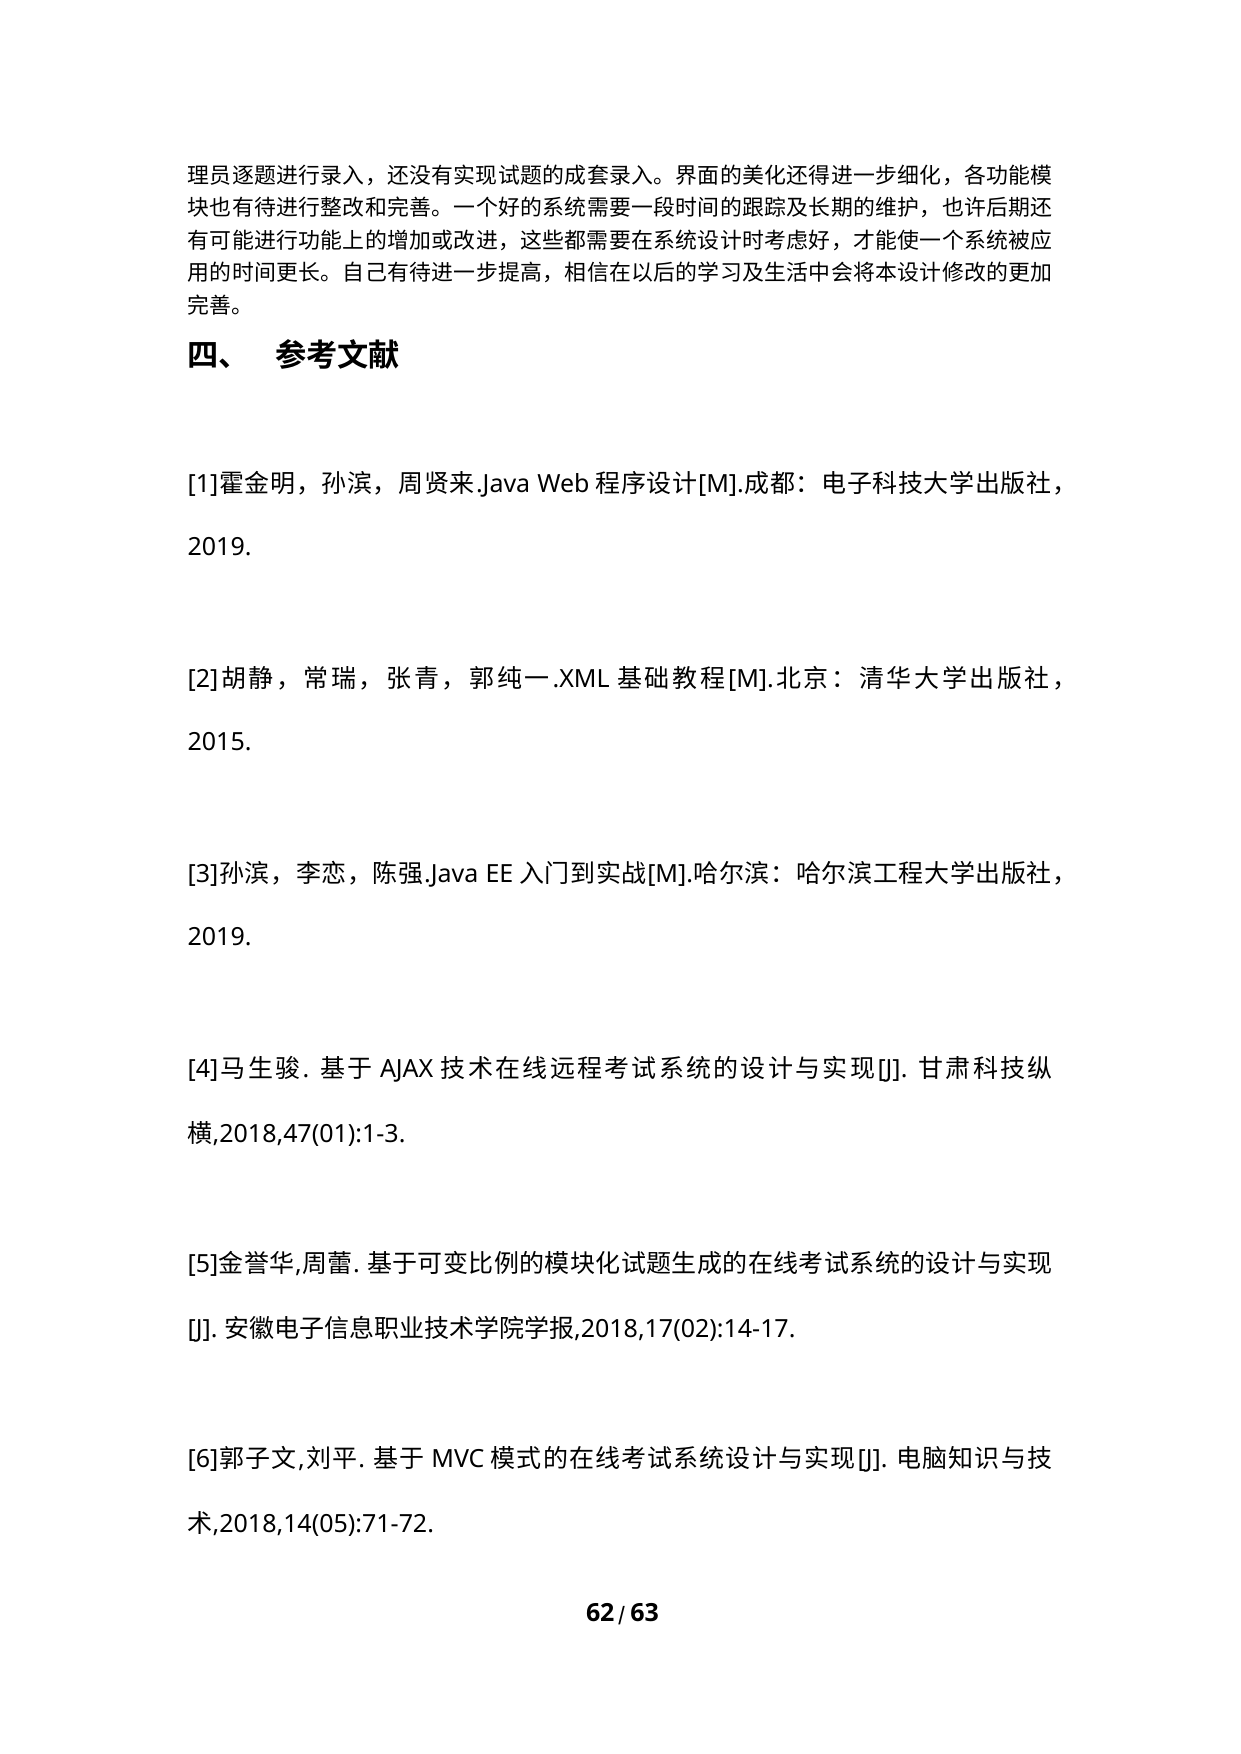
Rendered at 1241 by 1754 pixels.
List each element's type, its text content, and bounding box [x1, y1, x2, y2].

text [5]金誉华,周蕾. 基于可变比例的模块化试题生成的在线考试系统的设计与实现[J]. 安徽电子信息职业技术学院学报,2018,17(02):14-17. [187, 1229, 1053, 1359]
text [2]胡静，常瑞，张青，郭纯一.XML基础教程[M].北京：清华大学出版社，2015. [187, 644, 1053, 774]
subtitle 参考文献 [187, 320, 1053, 385]
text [187, 157, 1053, 320]
text [4]马生骏. 基于AJAX技术在线远程考试系统的设计与实现[J]. 甘肃科技纵横,2018,47(01):1-3. [187, 1034, 1053, 1164]
text [6]郭子文,刘平. 基于MVC模式的在线考试系统设计与实现[J]. 电脑知识与技术,2018,14(05):71-72. [187, 1424, 1053, 1554]
text [3]孙滨，李恋，陈强.Java EE入门到实战[M].哈尔滨：哈尔滨工程大学出版社，2019. [187, 839, 1053, 969]
text [1]霍金明，孙滨，周贤来.Java Web程序设计[M].成都：电子科技大学出版社，2019. [187, 449, 1053, 579]
